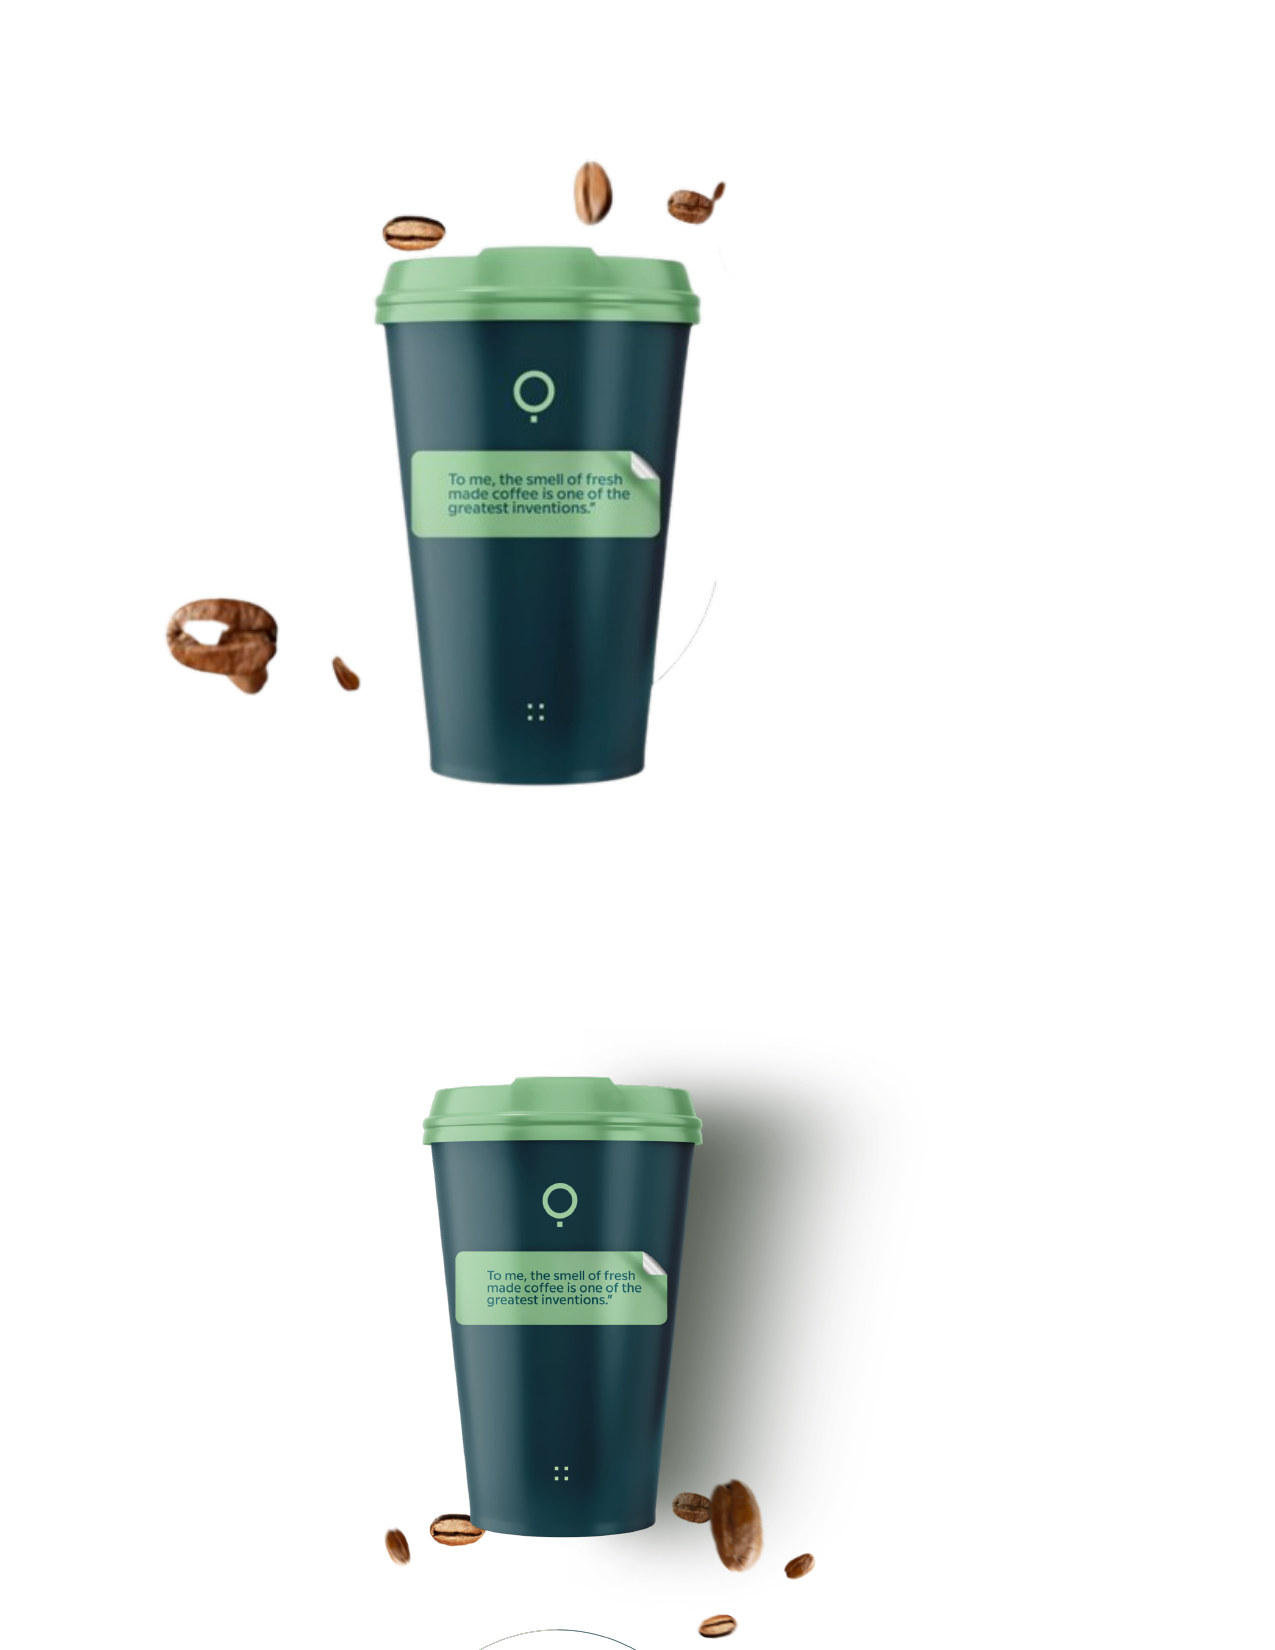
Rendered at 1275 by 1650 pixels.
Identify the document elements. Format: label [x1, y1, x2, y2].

picture [150, 150, 746, 793]
picture [192, 1019, 932, 1650]
